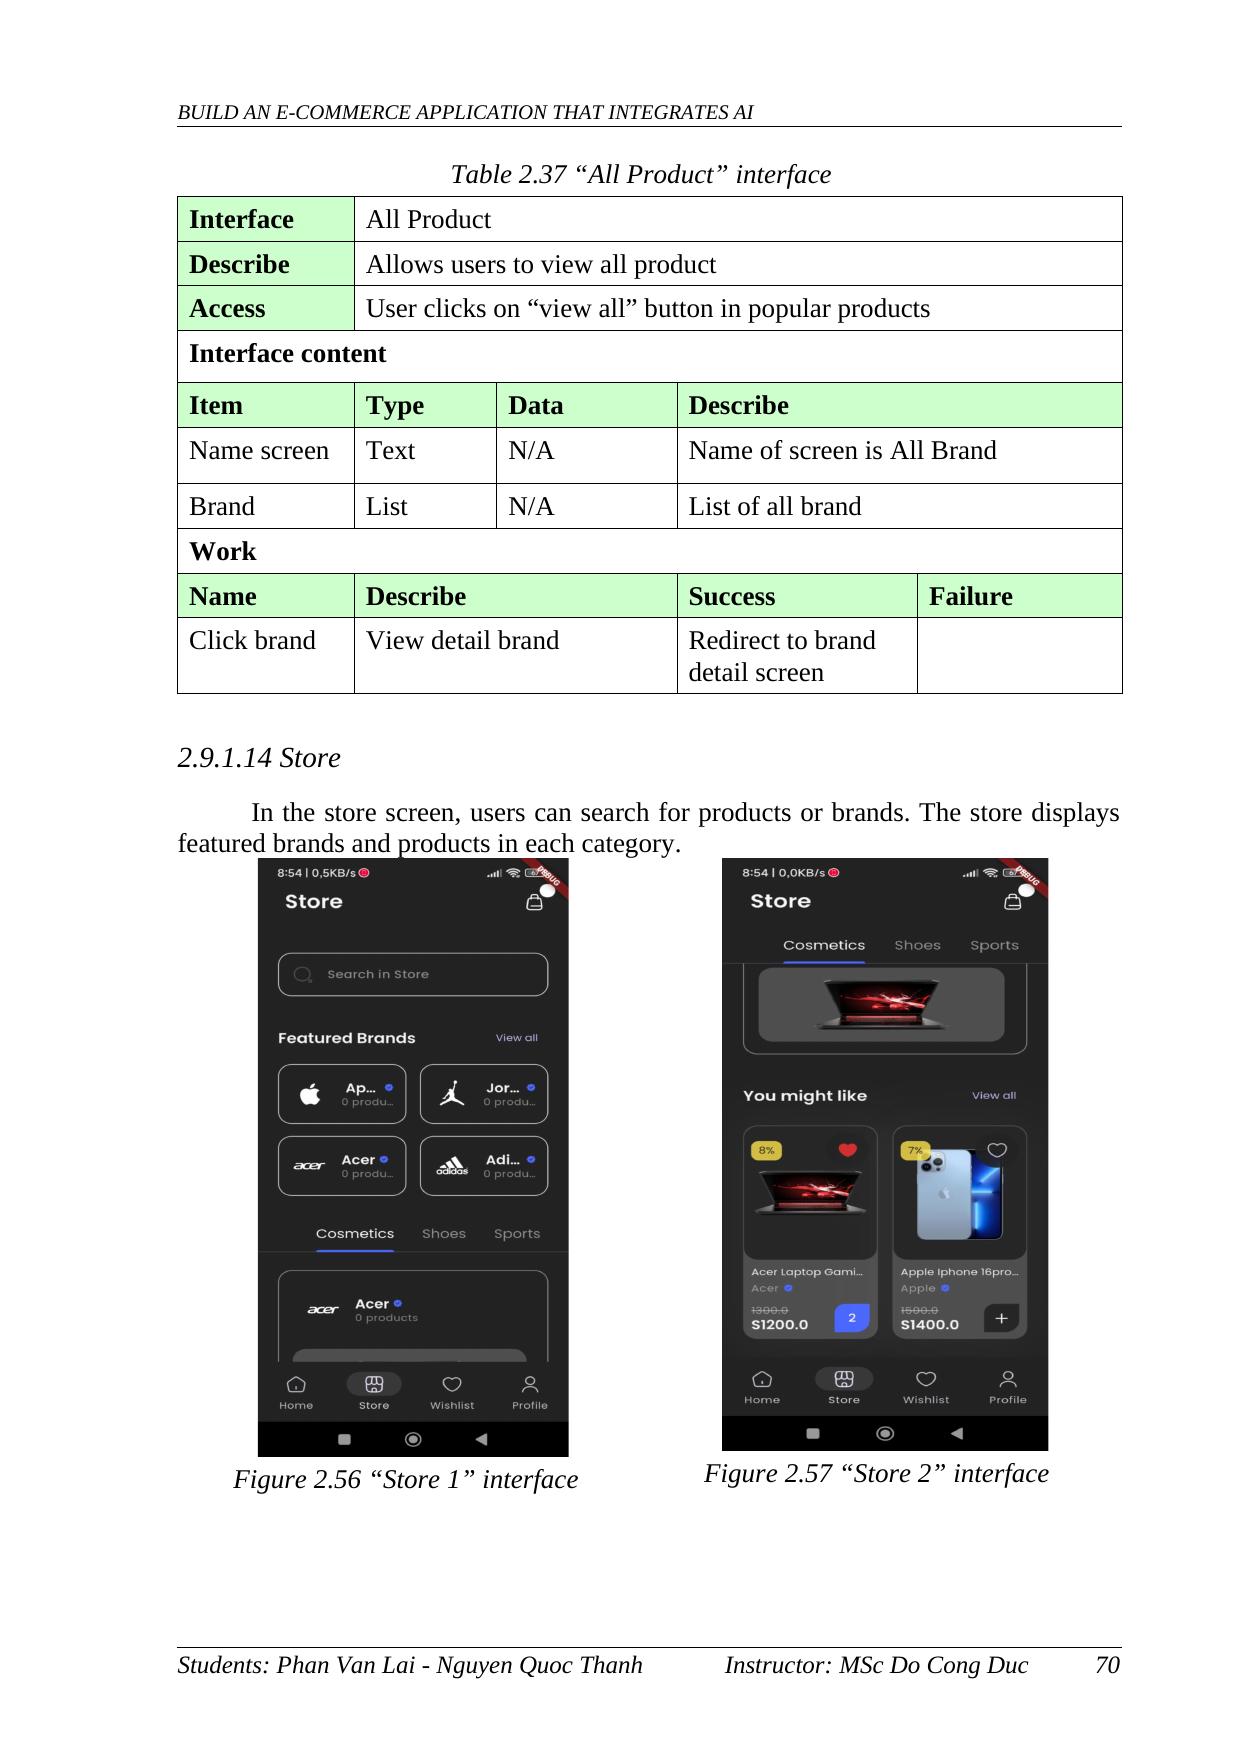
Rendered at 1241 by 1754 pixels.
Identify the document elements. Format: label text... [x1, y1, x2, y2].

table_cell Work [178, 529, 1122, 572]
table_cell Name [178, 574, 354, 617]
table_cell Name of screen is All Brand [678, 428, 1122, 483]
table_cell [918, 618, 1122, 693]
table_header All Product [355, 197, 1122, 241]
table_cell User clicks on “view all” button in popular products [355, 286, 1122, 330]
table_cell Data [497, 383, 677, 427]
table_cell Describe [178, 242, 354, 285]
table_cell View detail brand [355, 618, 677, 693]
table_header Interface [178, 197, 354, 241]
table_cell N/A [497, 484, 677, 528]
table_cell Type [355, 383, 496, 427]
table_cell Interface content [178, 331, 1122, 382]
table_cell N/A [497, 428, 677, 483]
table_cell Name screen [178, 428, 354, 483]
table_cell List of all brand [678, 484, 1122, 528]
text In the store screen, users can search for products or brands. The store displays featured brands and products in each category. [177, 796, 1122, 858]
table_cell Describe [355, 574, 677, 617]
table_cell Failure [918, 574, 1122, 617]
table_cell Brand [178, 484, 354, 528]
picture [257, 858, 569, 1457]
table_cell Text [355, 428, 496, 483]
table_cell Click brand [178, 618, 354, 693]
table_cell Access [178, 286, 354, 330]
table_cell Redirect to brand detail screen [678, 618, 917, 693]
table_cell Item [178, 383, 354, 427]
table_cell Allows users to view all product [355, 242, 1122, 285]
table_cell List [355, 484, 496, 528]
subtitle Store [177, 740, 1122, 774]
picture [722, 858, 1049, 1451]
table_cell Success [678, 574, 917, 617]
table_cell Describe [678, 383, 1122, 427]
